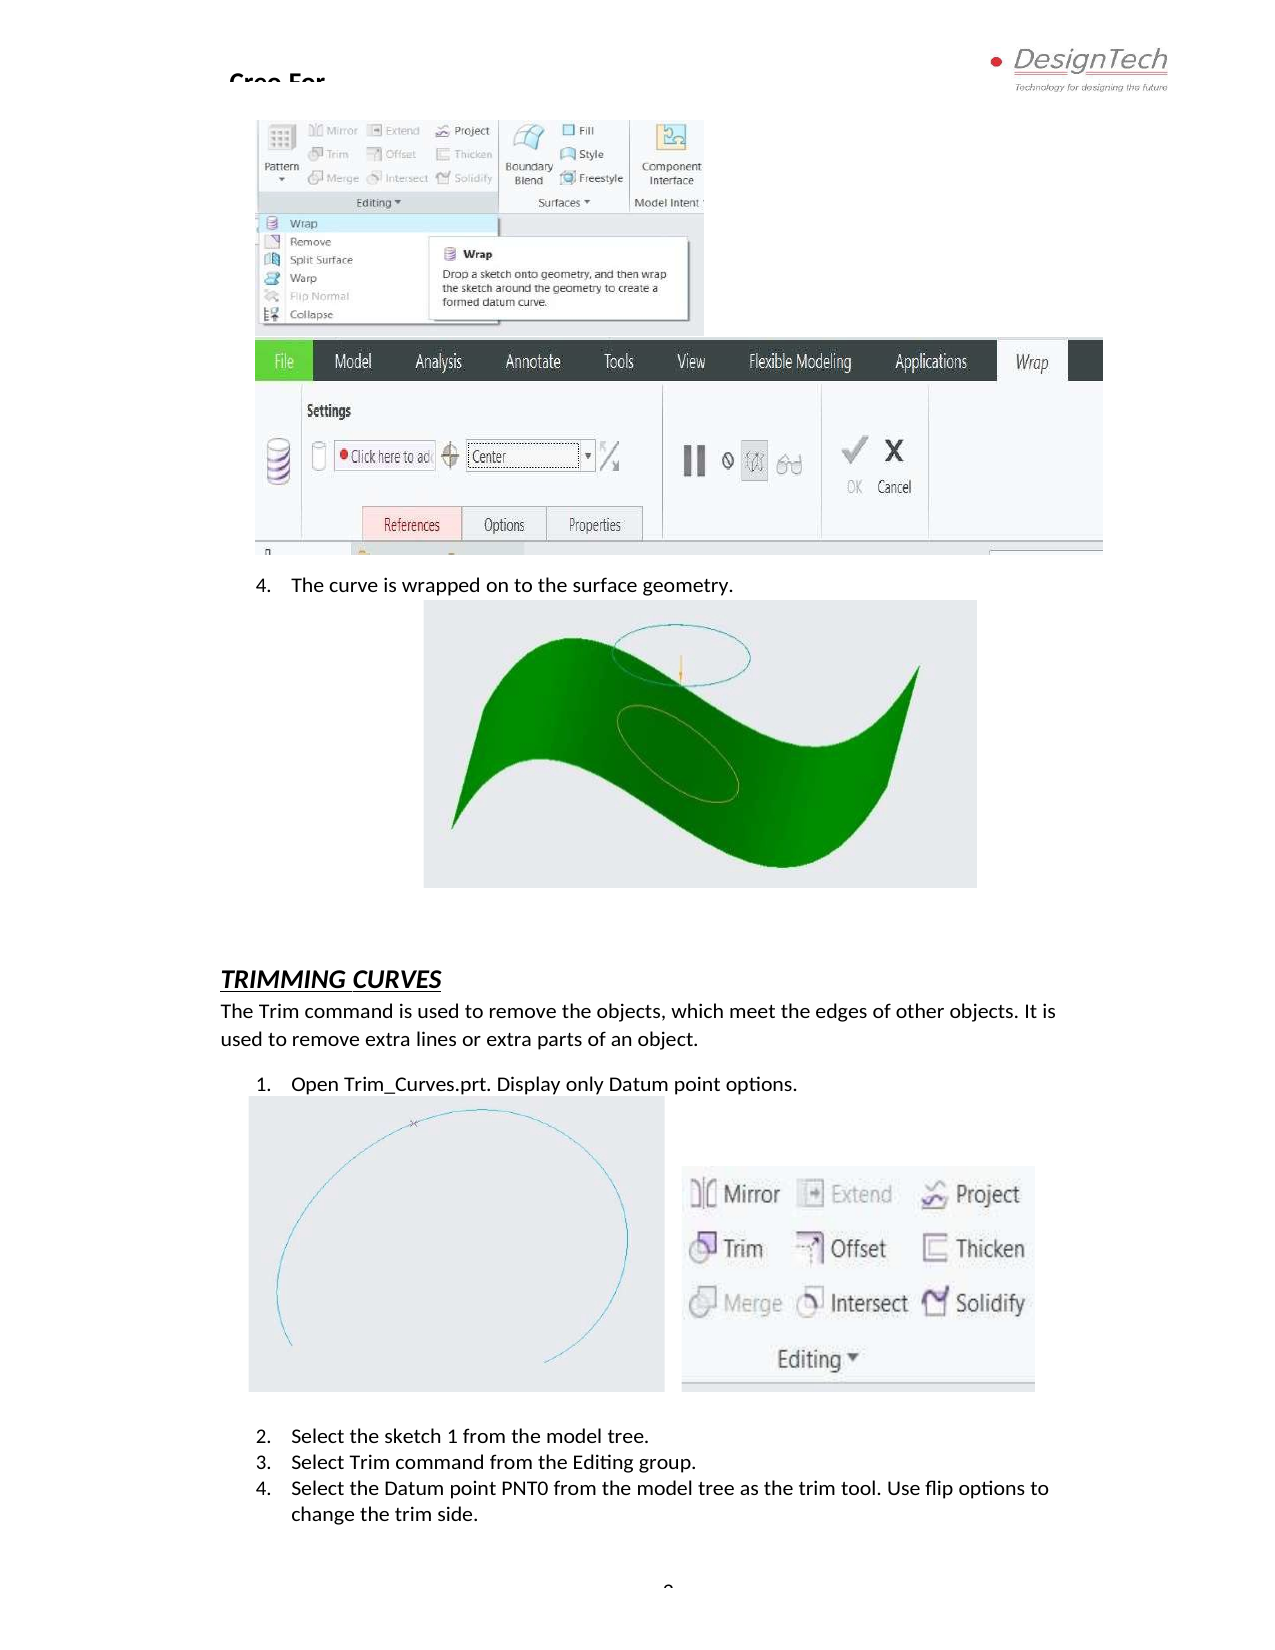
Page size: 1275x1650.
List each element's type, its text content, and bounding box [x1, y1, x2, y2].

list Select the sketch 1 from the model tree. [256, 1423, 1231, 1448]
list Select Trim command from the Editing group. [256, 1449, 1231, 1474]
list The curve is wrapped on to the surface geometry. [256, 572, 1231, 597]
text The Trim command is used to remove the objects, which meet the edges of other objects. It is used to remove extra lines or extra parts of an object. [220, 999, 1100, 1052]
picture [248, 1096, 665, 1392]
list Open Trim_Curves.prt. Display only Datum point options. [256, 1071, 1231, 1096]
picture [681, 1166, 1035, 1392]
subtitle TRIMMING CURVES [220, 962, 1231, 996]
list Select the Datum point PNT0 from the model tree as the trim tool. Use flip options to change the trim side. [256, 1475, 1104, 1527]
picture [990, 47, 1168, 92]
picture [255, 120, 704, 336]
picture [423, 600, 977, 888]
picture [255, 337, 1103, 555]
